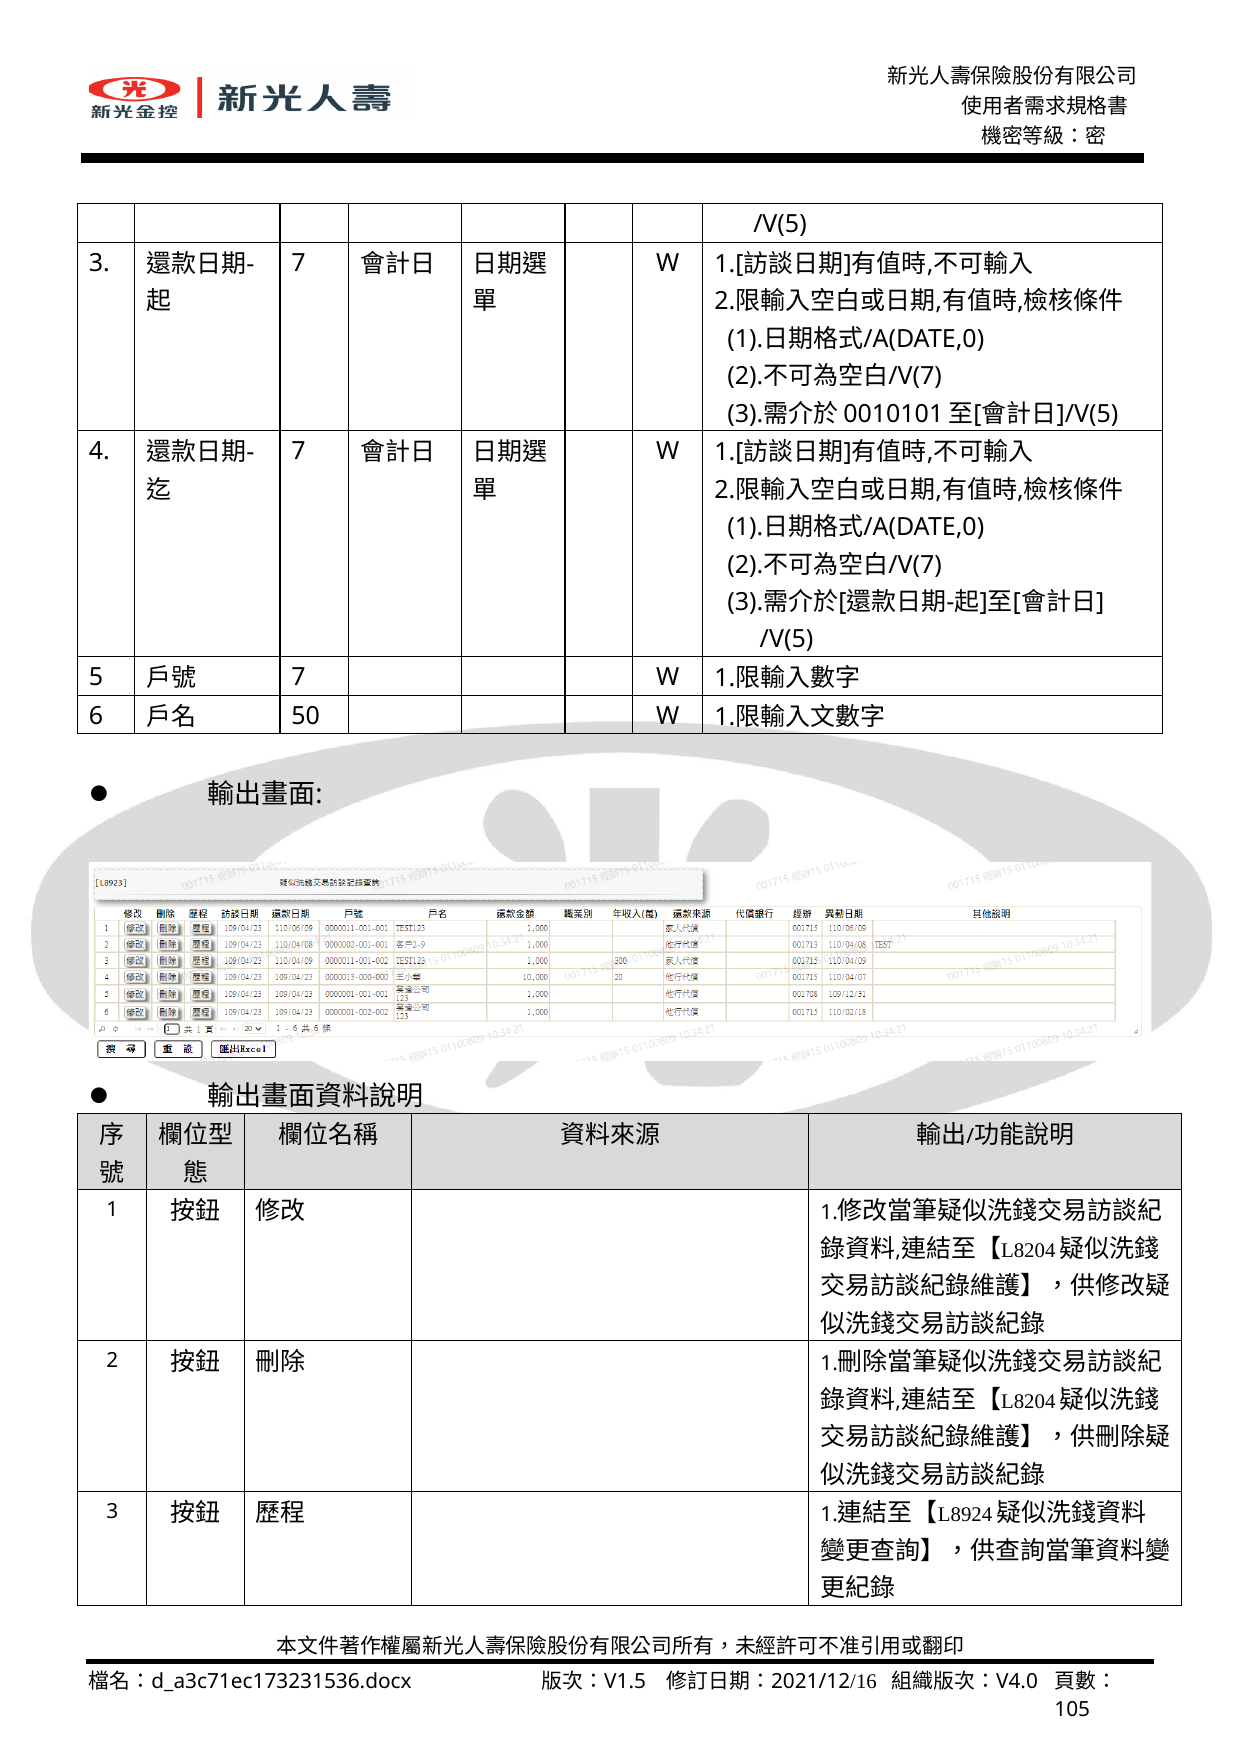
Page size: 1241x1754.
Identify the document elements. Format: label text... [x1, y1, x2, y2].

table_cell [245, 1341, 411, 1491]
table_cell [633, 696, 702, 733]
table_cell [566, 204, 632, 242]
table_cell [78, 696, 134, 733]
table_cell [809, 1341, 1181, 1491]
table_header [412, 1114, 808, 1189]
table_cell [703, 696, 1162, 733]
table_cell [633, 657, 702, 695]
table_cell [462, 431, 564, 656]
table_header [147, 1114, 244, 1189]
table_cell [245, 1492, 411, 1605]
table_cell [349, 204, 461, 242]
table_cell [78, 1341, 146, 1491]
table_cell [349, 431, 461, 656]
picture [88, 61, 414, 118]
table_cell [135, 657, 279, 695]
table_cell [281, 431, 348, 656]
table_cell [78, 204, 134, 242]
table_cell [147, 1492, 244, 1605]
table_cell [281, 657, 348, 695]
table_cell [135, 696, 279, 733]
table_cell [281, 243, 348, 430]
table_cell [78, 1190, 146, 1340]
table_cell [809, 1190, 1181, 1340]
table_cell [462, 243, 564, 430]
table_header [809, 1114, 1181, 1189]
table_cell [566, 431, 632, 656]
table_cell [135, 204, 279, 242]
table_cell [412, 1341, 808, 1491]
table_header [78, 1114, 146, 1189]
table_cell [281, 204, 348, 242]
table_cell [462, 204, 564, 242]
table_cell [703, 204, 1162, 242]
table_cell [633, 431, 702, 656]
list 輸出畫面資料說明 [89, 1074, 1152, 1113]
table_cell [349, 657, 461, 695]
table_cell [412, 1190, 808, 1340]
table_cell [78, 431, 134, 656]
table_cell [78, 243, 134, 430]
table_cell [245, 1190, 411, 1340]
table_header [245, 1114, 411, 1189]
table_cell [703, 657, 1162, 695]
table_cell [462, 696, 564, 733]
list 輸出畫面: [89, 772, 1152, 811]
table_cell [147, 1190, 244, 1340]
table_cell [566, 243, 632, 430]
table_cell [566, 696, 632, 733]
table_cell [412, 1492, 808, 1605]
picture [25, 713, 1215, 1166]
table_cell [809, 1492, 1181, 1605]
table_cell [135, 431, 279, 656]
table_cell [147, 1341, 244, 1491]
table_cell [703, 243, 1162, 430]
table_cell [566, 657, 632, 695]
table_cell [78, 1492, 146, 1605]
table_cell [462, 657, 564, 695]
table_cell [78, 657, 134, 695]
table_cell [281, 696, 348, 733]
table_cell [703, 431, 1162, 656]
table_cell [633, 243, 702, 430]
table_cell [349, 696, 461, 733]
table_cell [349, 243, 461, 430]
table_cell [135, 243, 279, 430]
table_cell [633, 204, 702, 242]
